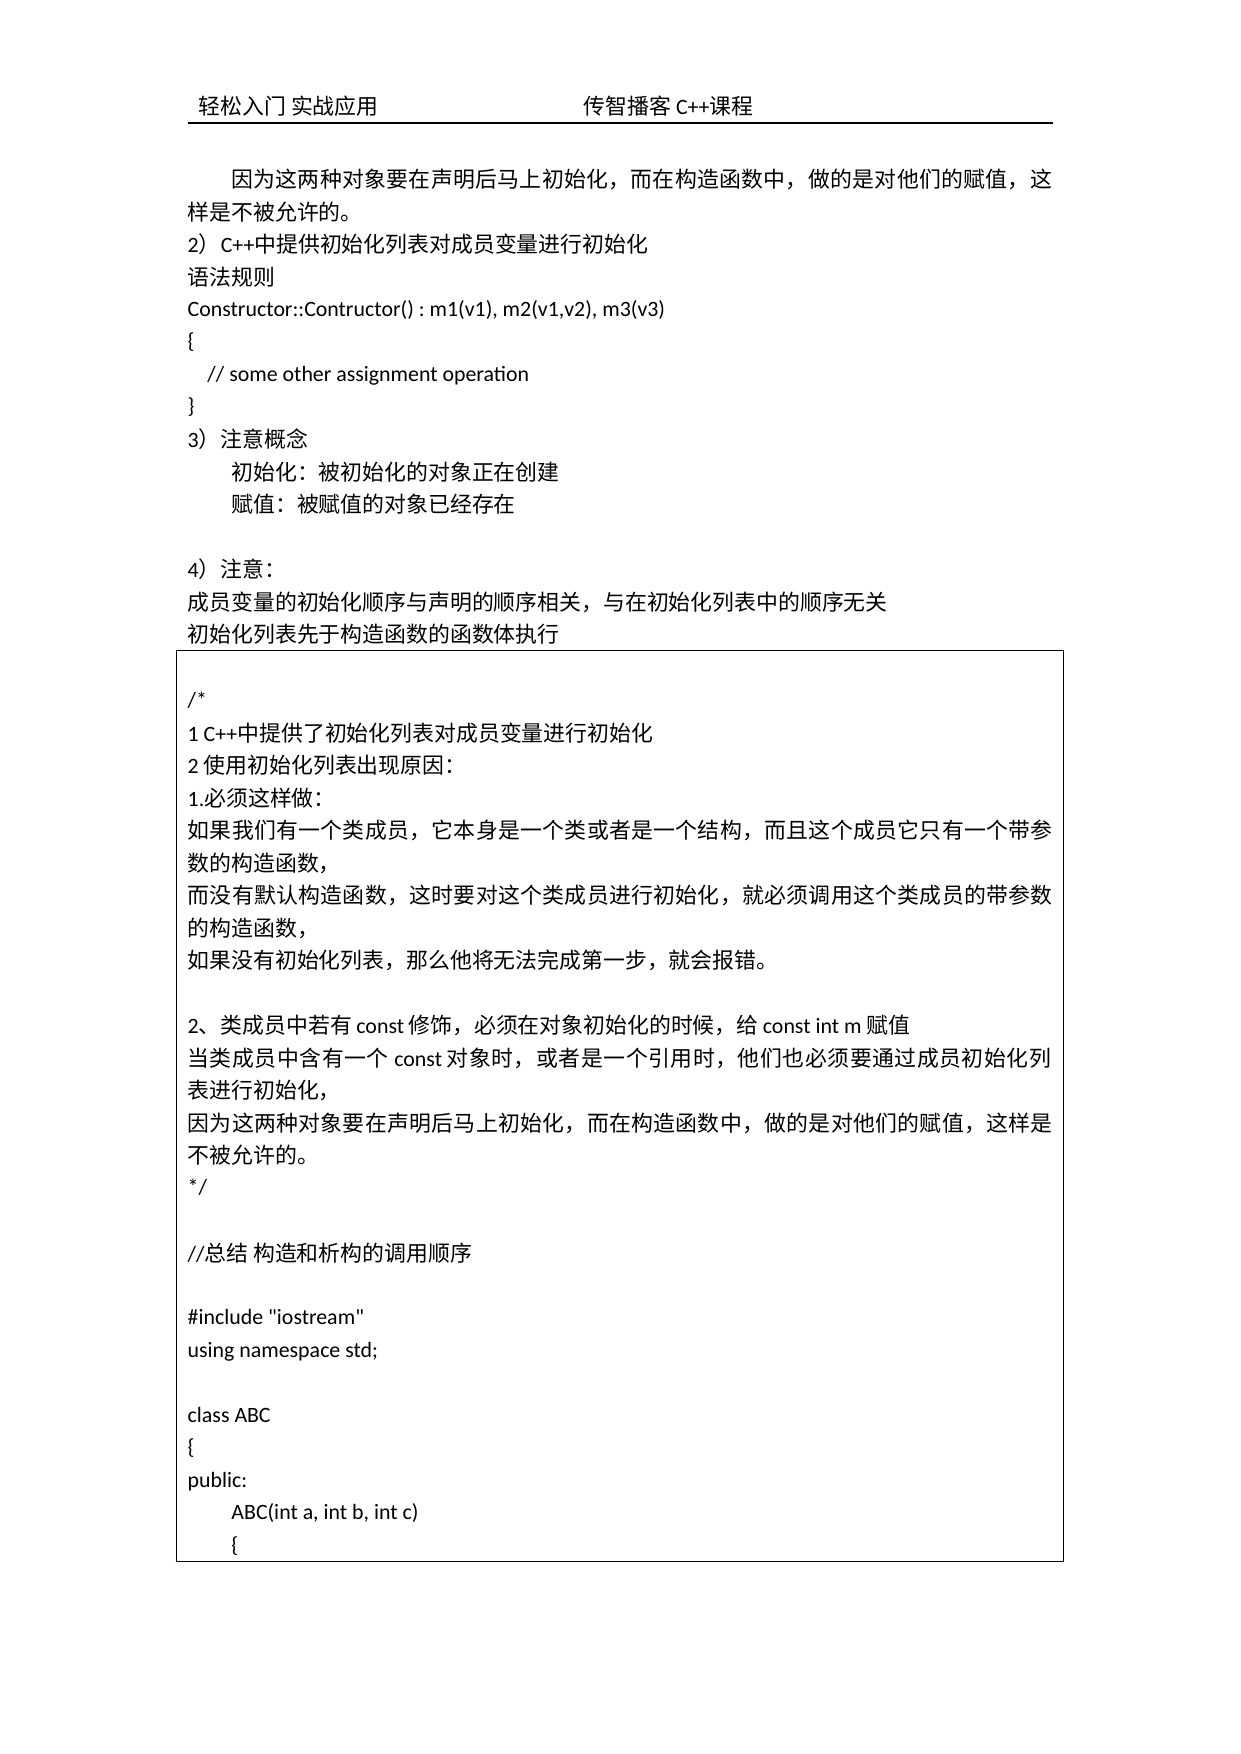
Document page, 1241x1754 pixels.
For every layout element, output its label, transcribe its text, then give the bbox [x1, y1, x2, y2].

text } [187, 389, 1053, 422]
text 赋值：被赋值的对象已经存在 [187, 487, 1053, 519]
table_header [177, 651, 1063, 1561]
text { [187, 324, 1053, 357]
list 因为这两种对象要在声明后马上初始化，而在构造函数中，做的是对他们的赋值，这样是不被允许的。 [187, 162, 1053, 227]
text 成员变量的初始化顺序与声明的顺序相关，与在初始化列表中的顺序无关 [187, 584, 1053, 617]
text 2）C++中提供初始化列表对成员变量进行初始化 [187, 227, 1053, 259]
text 初始化：被初始化的对象正在创建 [187, 454, 1053, 487]
text 4）注意： [187, 552, 1053, 584]
text 初始化列表先于构造函数的函数体执行 [187, 617, 1053, 649]
text 3）注意概念 [187, 422, 1053, 454]
text // some other assignment operation [187, 357, 1053, 389]
text Constructor::Contructor() : m1(v1), m2(v1,v2), m3(v3) [187, 292, 1053, 324]
text 语法规则 [187, 259, 1053, 292]
